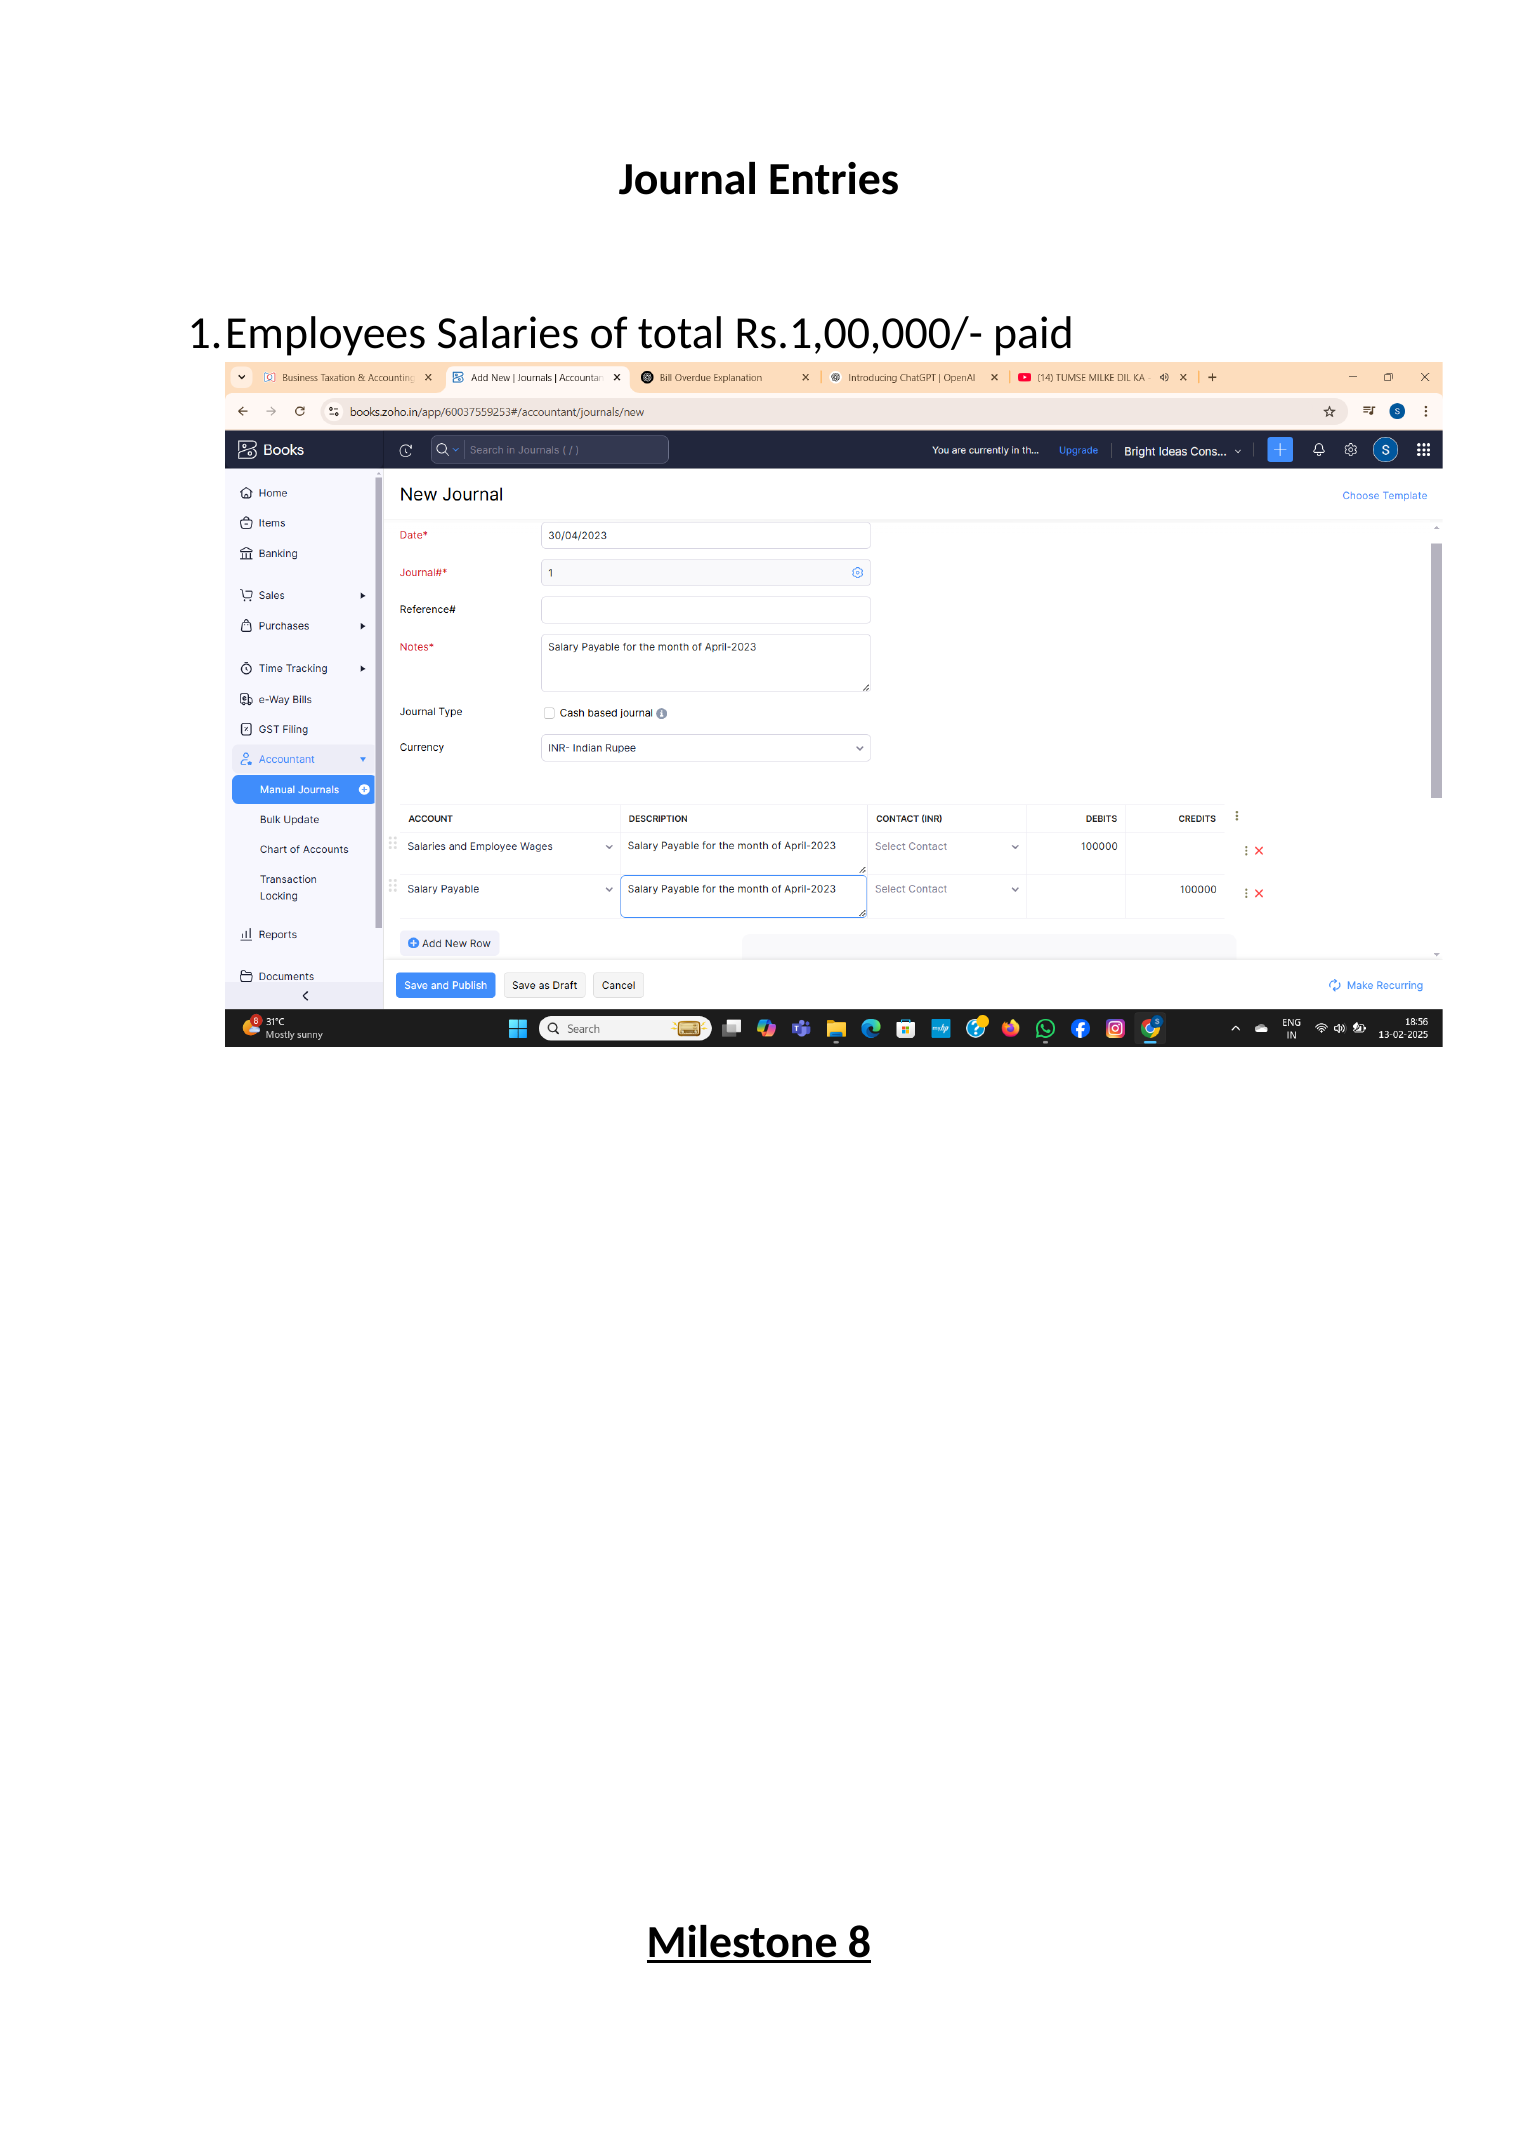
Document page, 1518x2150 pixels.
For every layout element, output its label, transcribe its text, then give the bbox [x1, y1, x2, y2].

picture [225, 362, 1443, 1047]
text Journal Entries [150, 150, 1368, 206]
text Milestone 8 [150, 1913, 1368, 1969]
